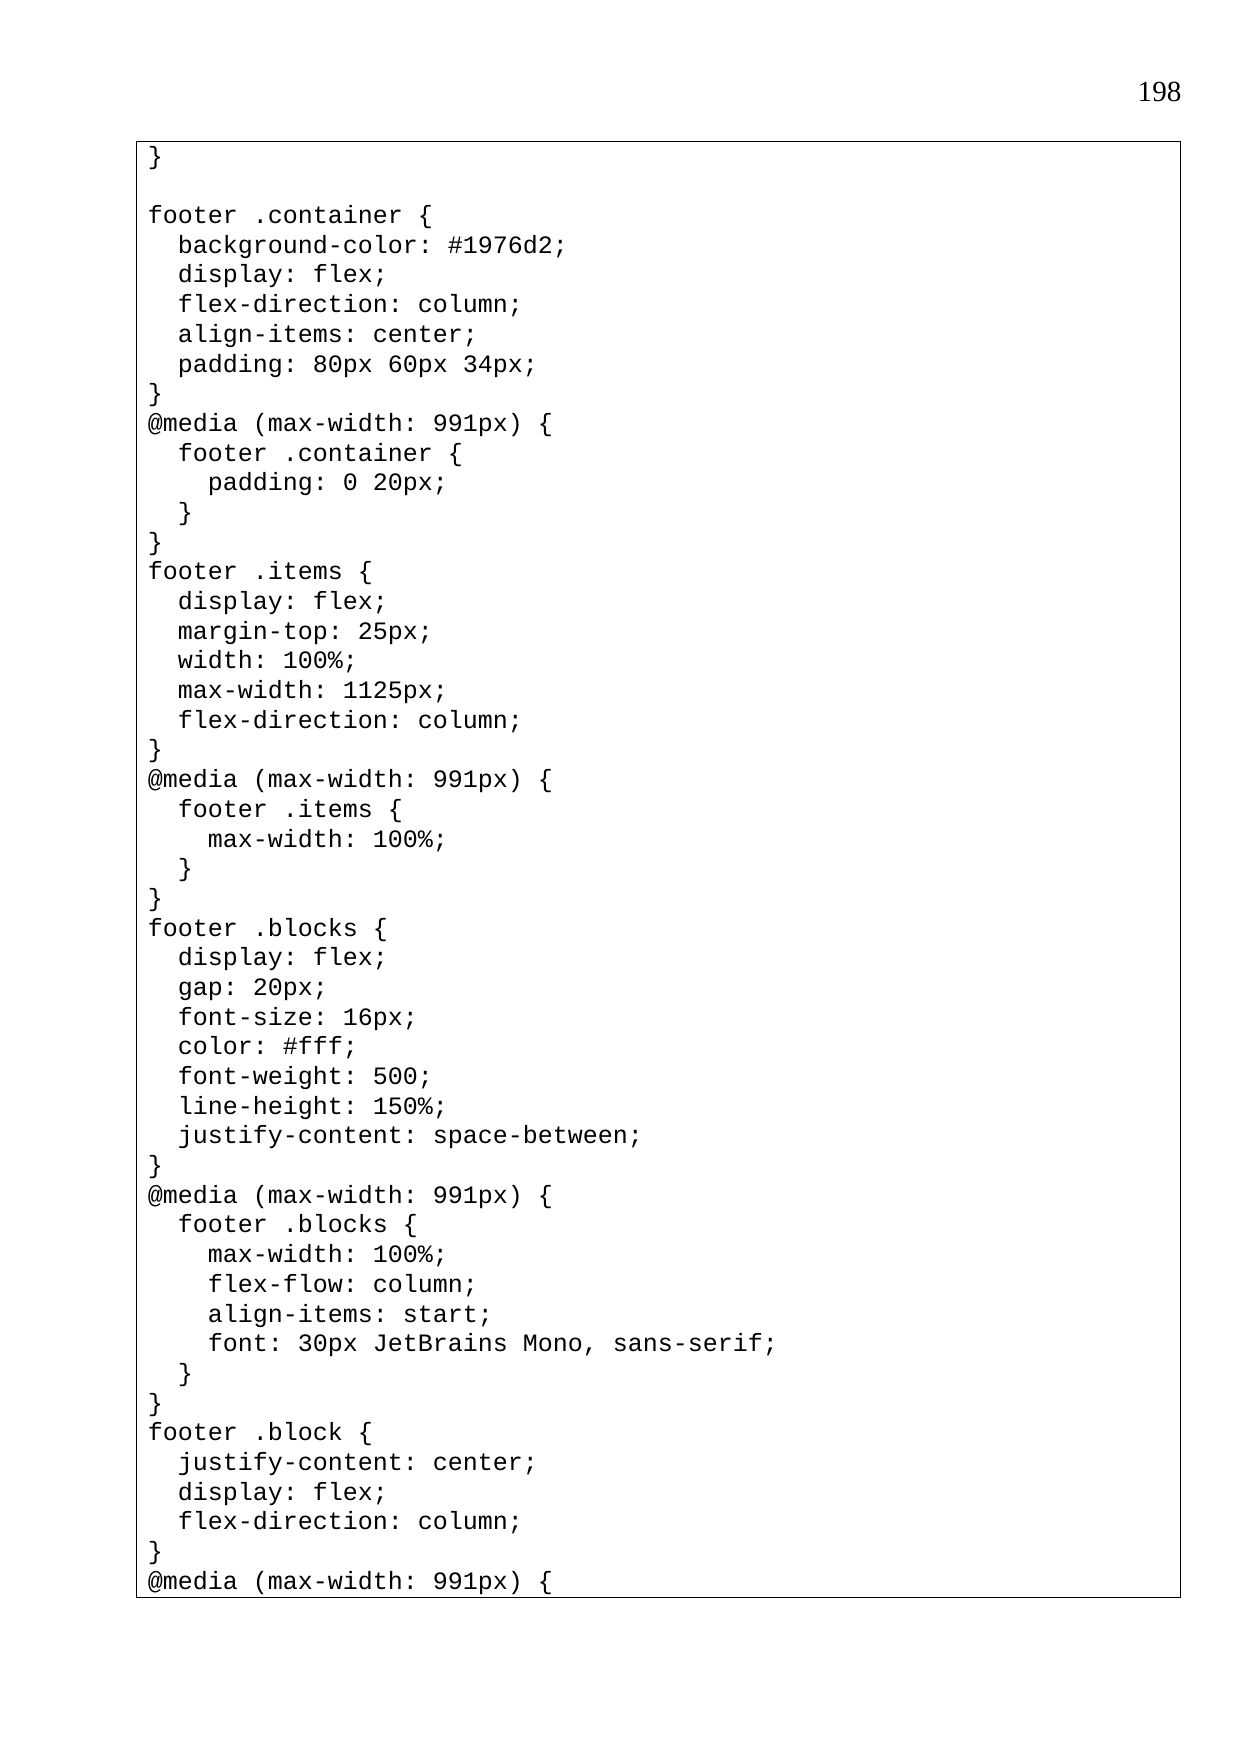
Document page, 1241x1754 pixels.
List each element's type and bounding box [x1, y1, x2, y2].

table_header [137, 142, 1180, 1597]
